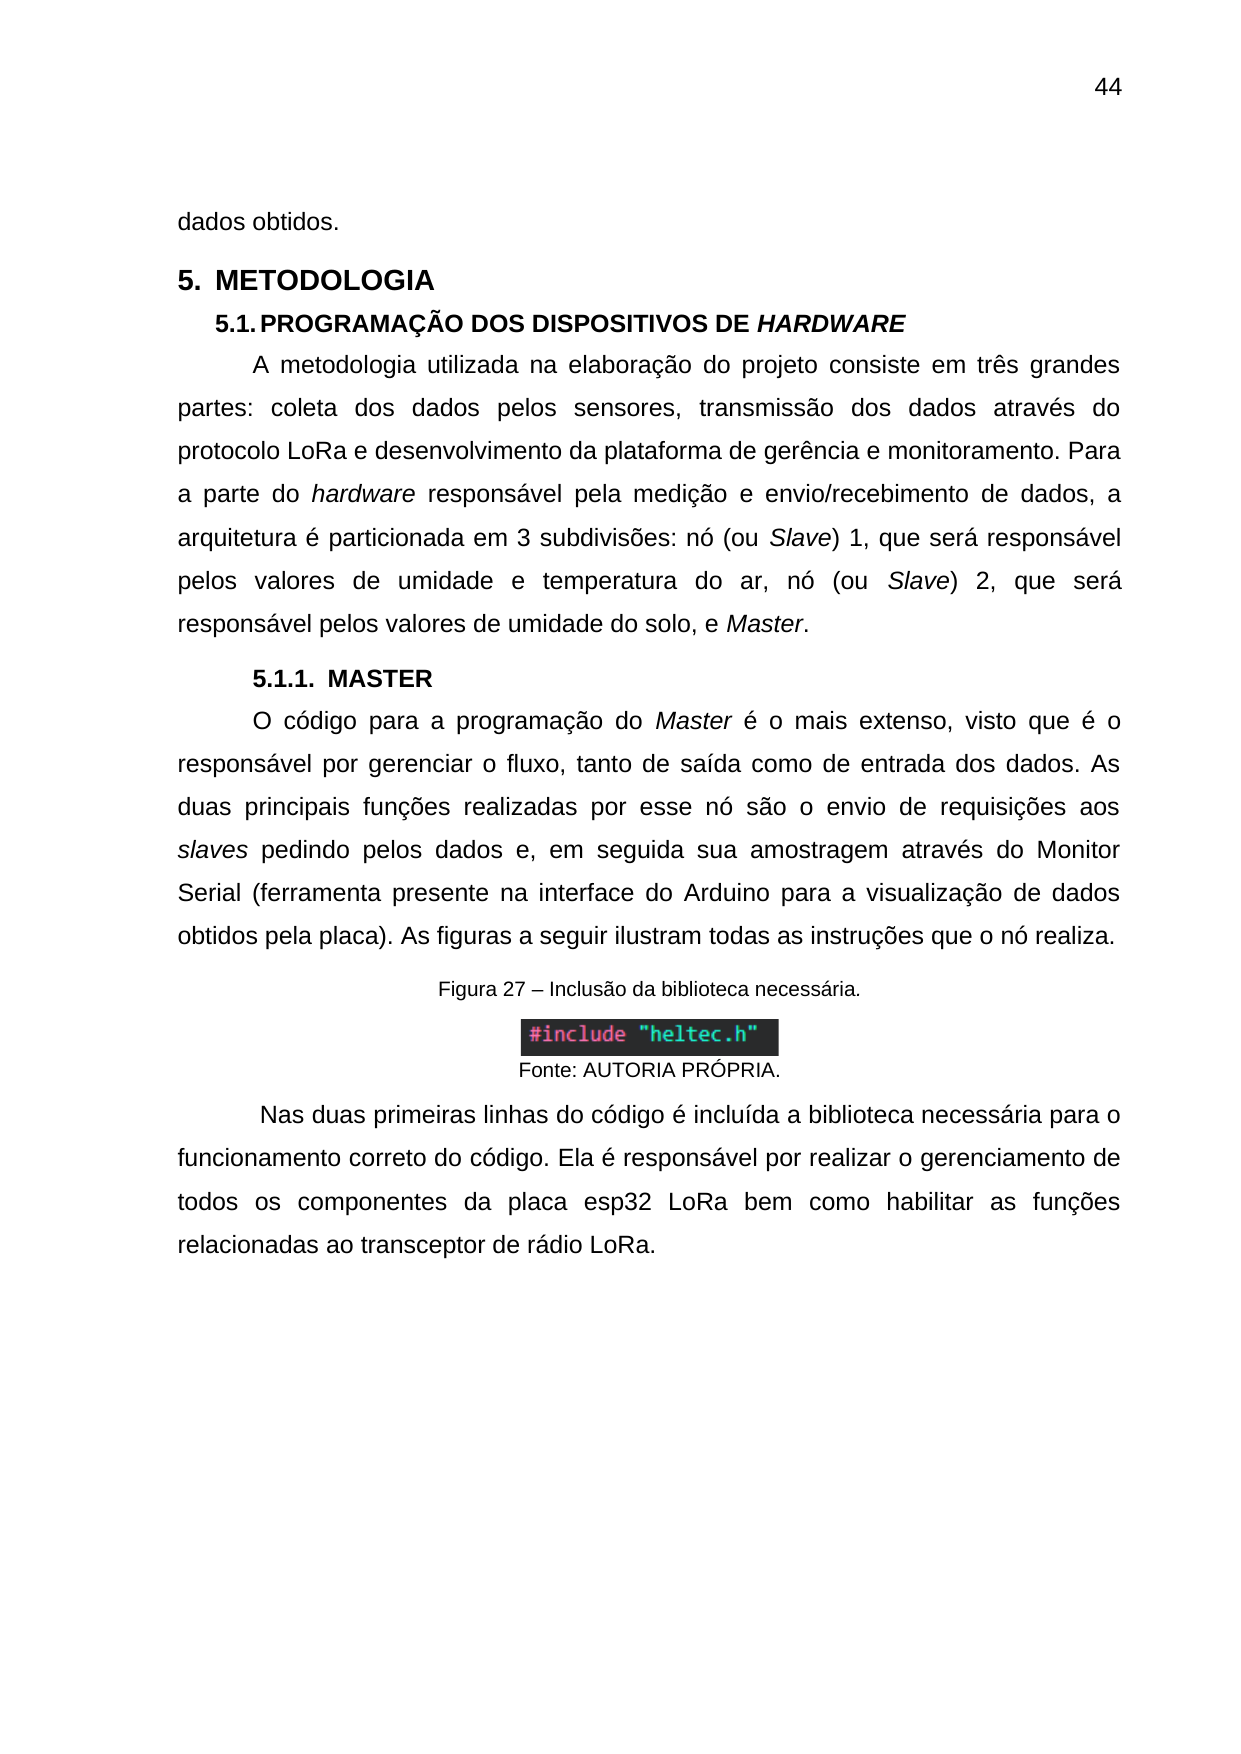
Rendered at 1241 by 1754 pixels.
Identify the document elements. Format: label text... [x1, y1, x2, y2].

text Nas duas primeiras linhas do código é incluída a biblioteca necessária para o funcionamento correto do código. Ela é responsável por realizar o gerenciamento de todos os componentes da placa esp32 LoRa bem como habilitar as funções relacionadas ao transceptor de rádio LoRa. [177, 1100, 1122, 1258]
text Fonte: AUTORIA PRÓPRIA. [177, 1058, 1122, 1082]
list Programação dos dispositivos de hardware [215, 309, 1122, 338]
list METODOLOGIA [177, 263, 1122, 296]
text A metodologia utilizada na elaboração do projeto consiste em três grandes partes: coleta dos dados pelos sensores, transmissão dos dados através do protocolo LoRa e desenvolvimento da plataforma de gerência e monitoramento. Para a parte do hardware responsável pela medição e envio/recebimento de dados, a arquitetura é particionada em 3 subdivisões: nó (ou Slave) 1, que será responsável pelos valores de umidade e temperatura do ar, nó (ou Slave) 2, que será responsável pelos valores de umidade do solo, e Master. [177, 350, 1122, 638]
list Master [252, 664, 1122, 693]
picture [520, 1019, 779, 1056]
text O código para a programação do Master é o mais extenso, visto que é o responsável por gerenciar o fluxo, tanto de saída como de entrada dos dados. As duas principais funções realizadas por esse nó são o envio de requisições aos slaves pedindo pelos dados e, em seguida sua amostragem através do Monitor Serial (ferramenta presente na interface do Arduino para a visualização de dados obtidos pela placa). As figuras a seguir ilustram todas as instruções que o nó realiza. [177, 706, 1122, 950]
text Figura 27 – Inclusão da biblioteca necessária. [177, 977, 1122, 1001]
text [177, 207, 1122, 236]
